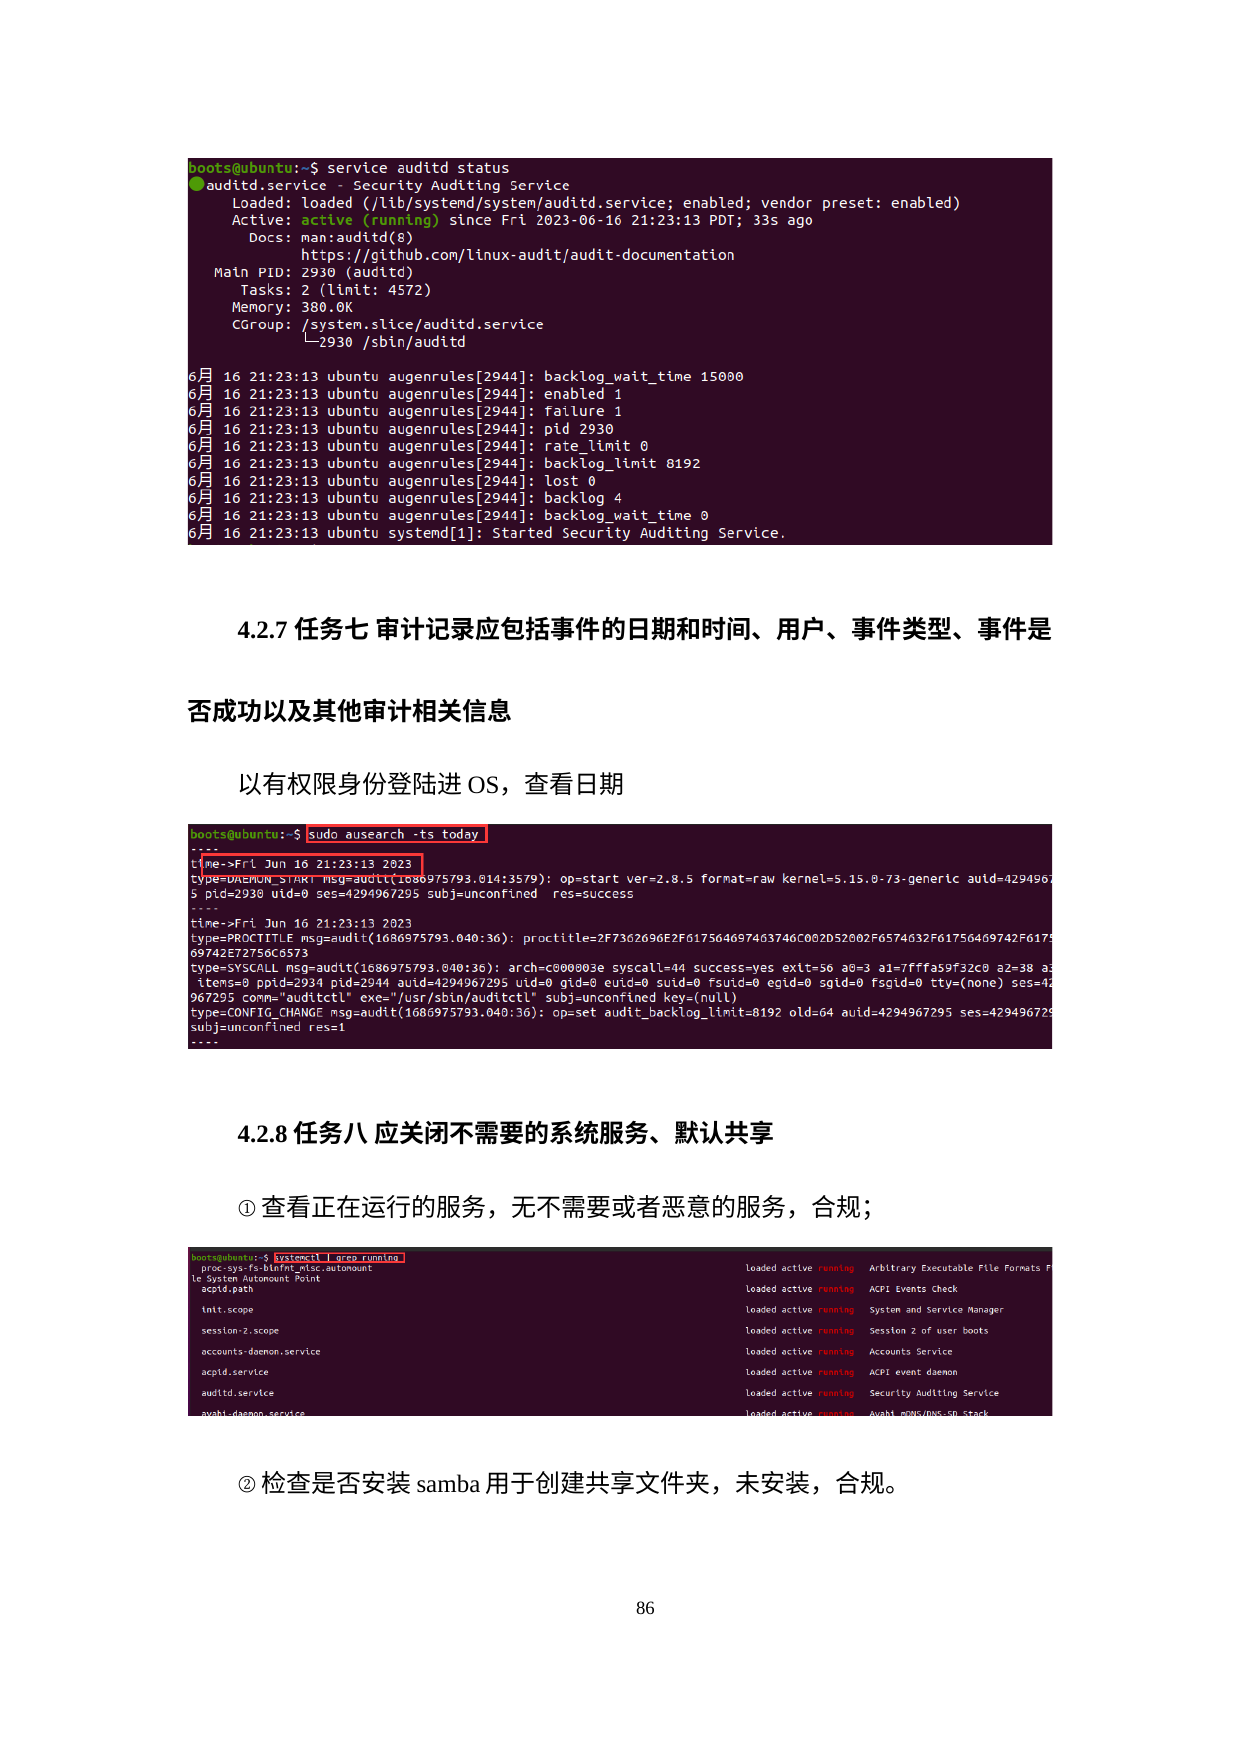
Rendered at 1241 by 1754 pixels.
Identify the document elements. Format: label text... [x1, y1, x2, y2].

text ②检查是否安装samba用于创建共享文件夹，未安装，合规。 [187, 1449, 1053, 1514]
text ①查看正在运行的服务，无不需要或者恶意的服务，合规； [187, 1173, 1053, 1238]
text 4.2.8 任务八 应关闭不需要的系统服务、默认共享 [187, 1099, 1053, 1164]
text 以有权限身份登陆进OS，查看日期 [187, 751, 1053, 816]
picture [188, 824, 1053, 1049]
picture [187, 158, 1053, 545]
picture [188, 1247, 1053, 1416]
text 4.2.7 任务七 审计记录应包括事件的日期和时间、用户、事件类型、事件是否成功以及其他审计相关信息 [187, 595, 1053, 742]
